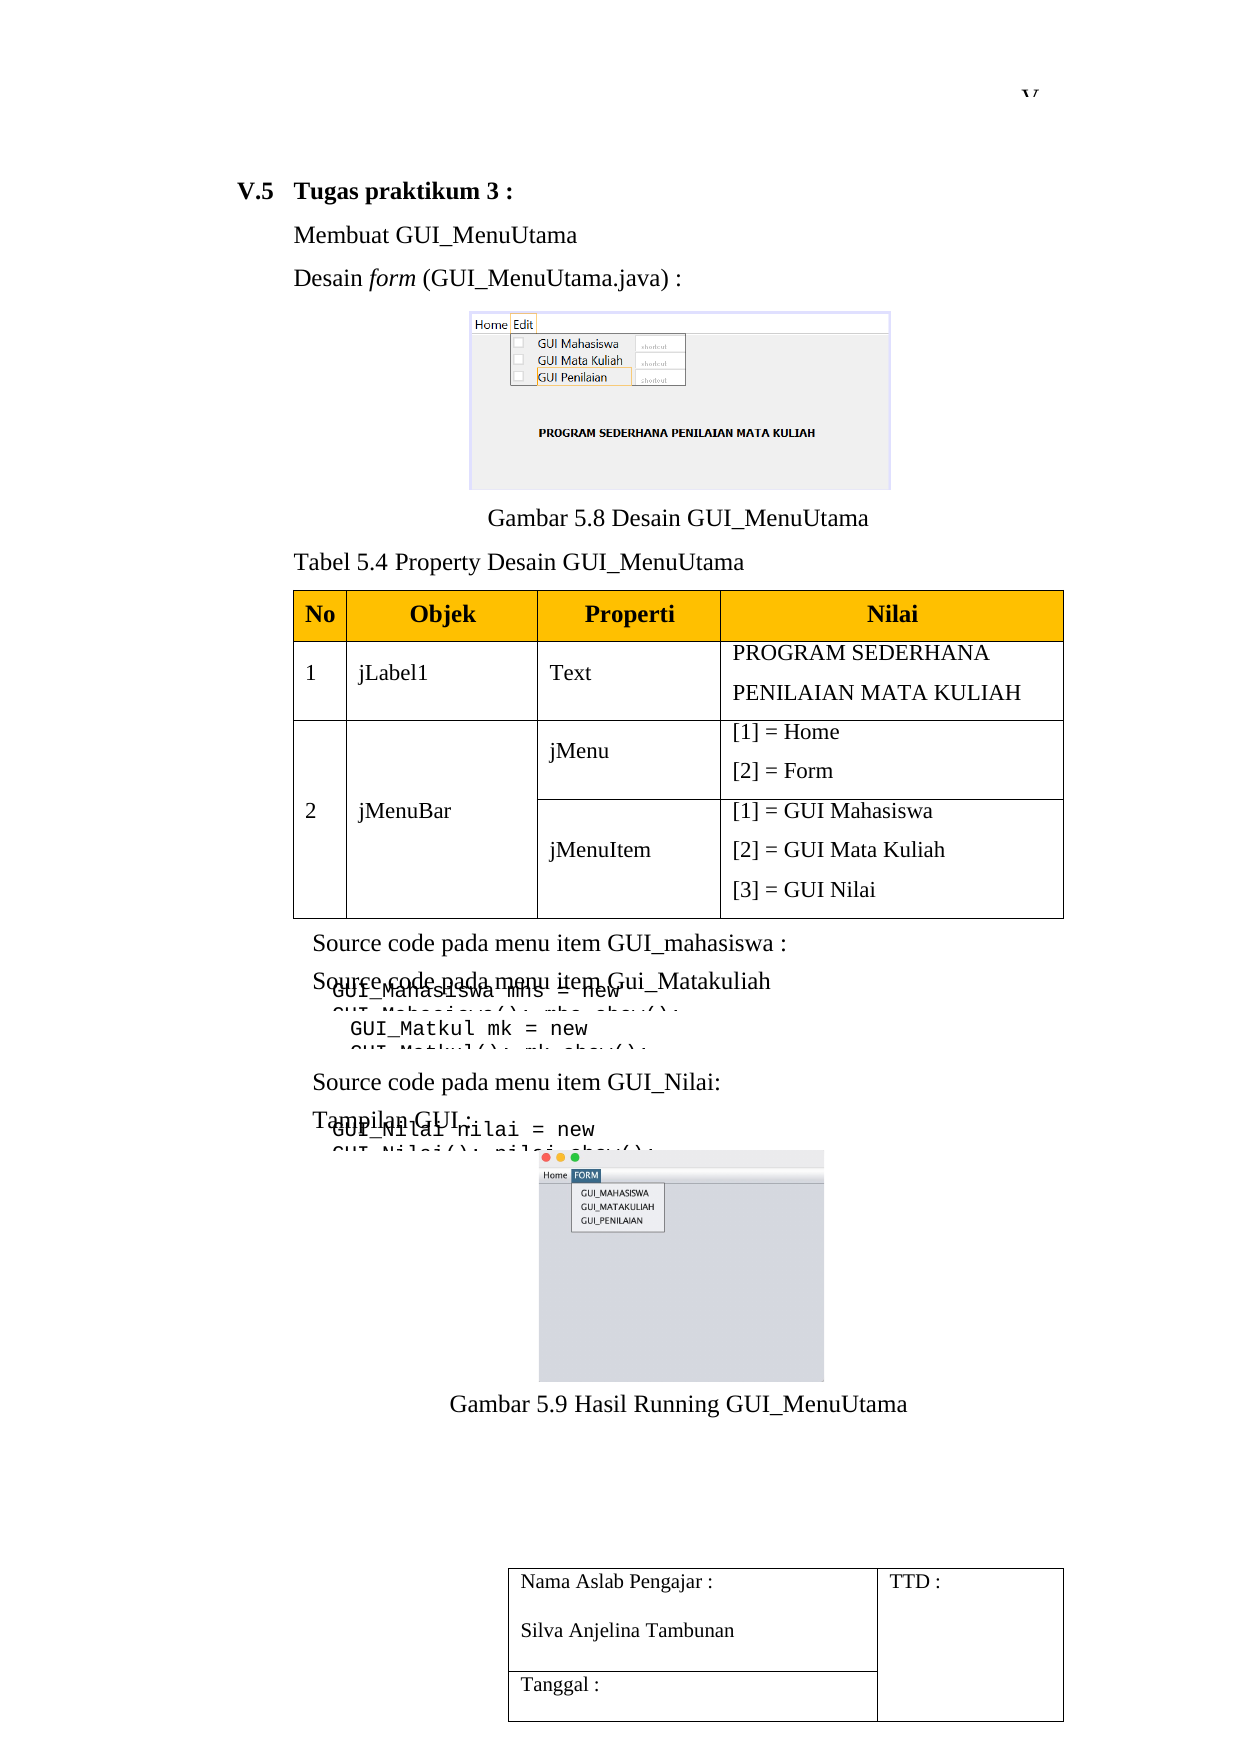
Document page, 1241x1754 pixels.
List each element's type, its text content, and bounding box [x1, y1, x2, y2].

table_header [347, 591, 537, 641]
subtitle Source code pada menu item GUI_Nilai: [312, 1067, 1088, 1096]
subtitle Membuat GUI_MenuUtama [293, 220, 1088, 249]
subtitle Source code pada menu item Gui_Matakuliah [312, 966, 1088, 995]
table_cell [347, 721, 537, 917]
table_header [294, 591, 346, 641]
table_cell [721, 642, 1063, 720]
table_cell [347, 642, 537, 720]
subtitle Tugas praktikum 3 : [237, 176, 1088, 205]
subtitle Desain form (GUI_MenuUtama.java) : [293, 263, 1088, 292]
picture [469, 311, 891, 490]
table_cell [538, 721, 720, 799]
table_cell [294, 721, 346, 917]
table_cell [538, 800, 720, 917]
picture [538, 1150, 825, 1382]
subtitle Source code pada menu item GUI_mahasiswa : [312, 928, 1088, 957]
subtitle Tampilan GUI : [312, 1106, 1088, 1134]
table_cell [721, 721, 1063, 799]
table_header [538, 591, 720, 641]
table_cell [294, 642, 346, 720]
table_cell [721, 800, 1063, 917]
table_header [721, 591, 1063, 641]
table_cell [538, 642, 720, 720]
